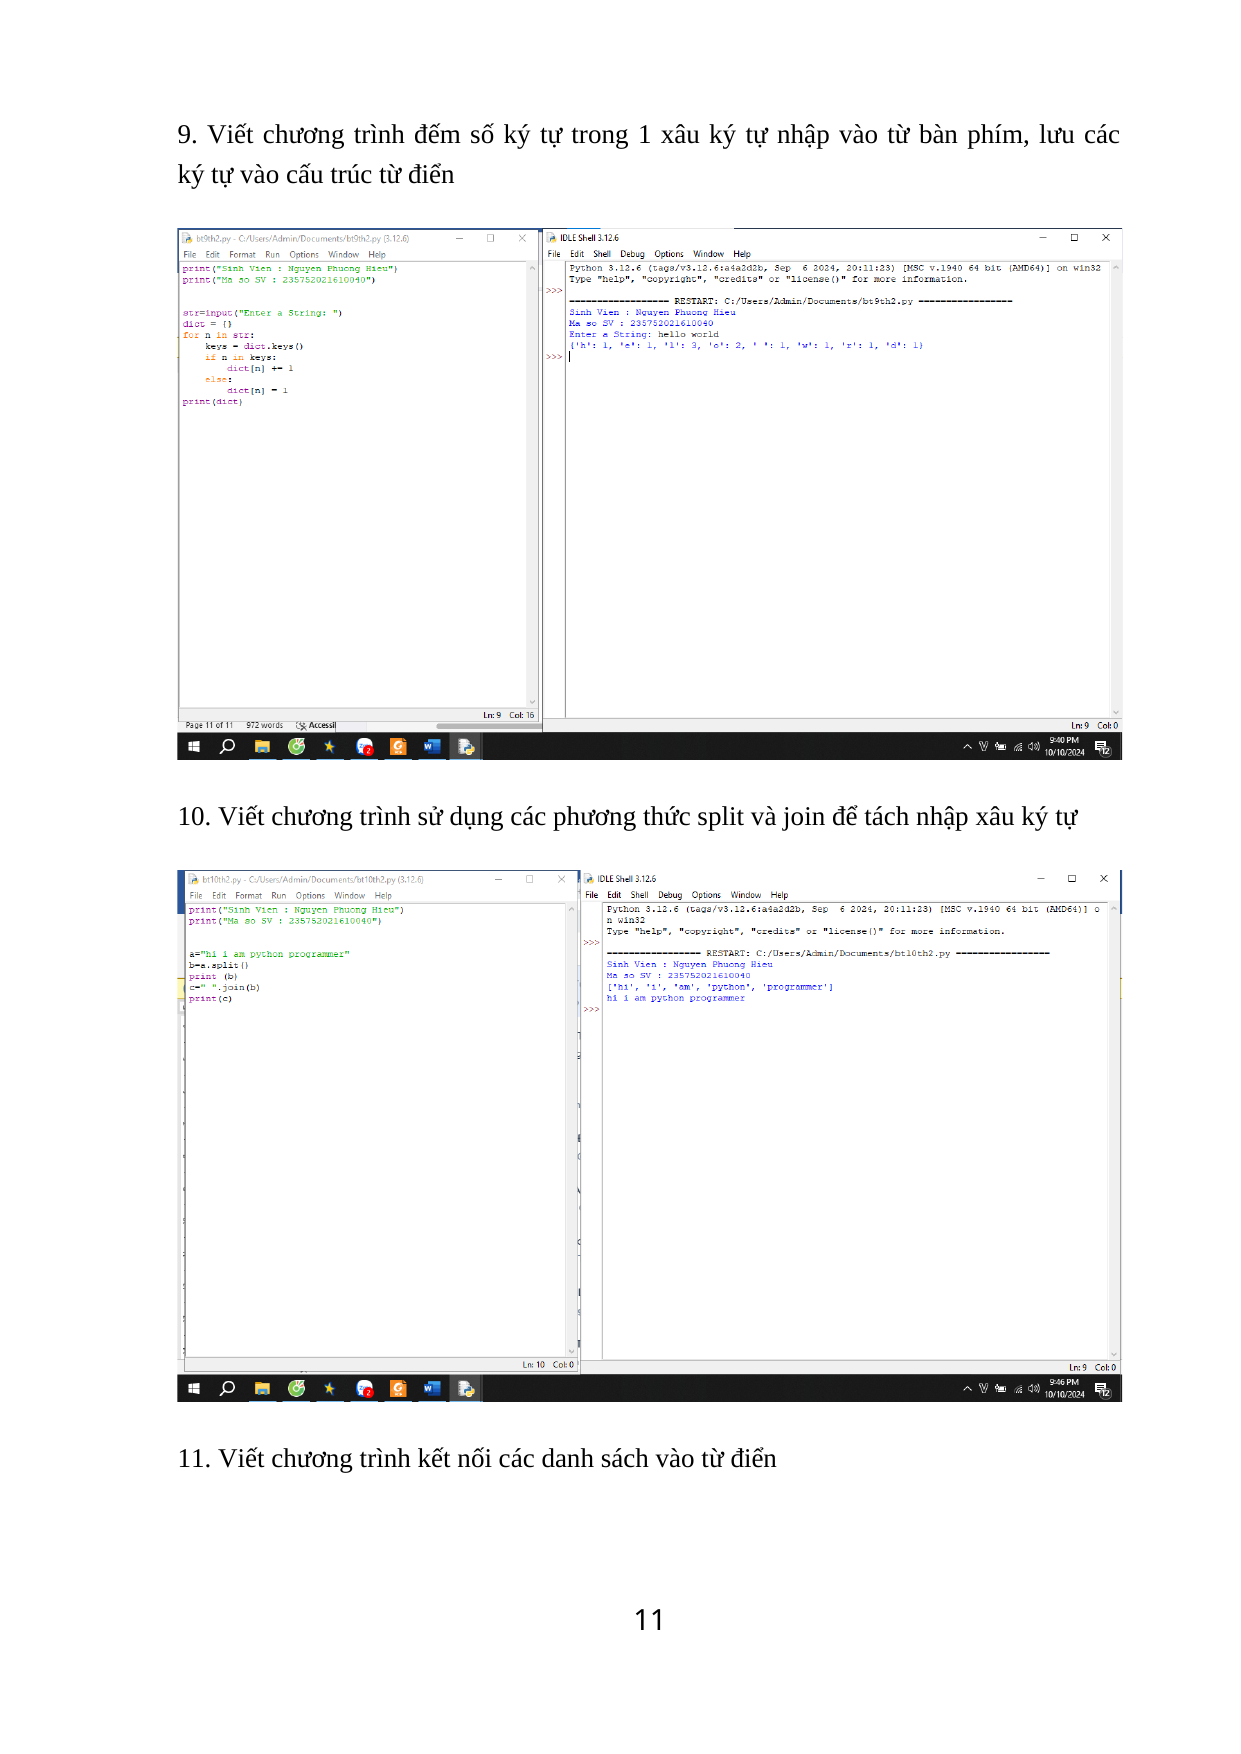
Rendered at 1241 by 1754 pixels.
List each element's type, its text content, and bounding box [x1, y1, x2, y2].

text 11. Viết chương trình kết nối các danh sách vào từ điển [177, 1442, 1122, 1473]
picture [177, 228, 1123, 760]
text 9. Viết chương trình đếm số ký tự trong 1 xâu ký tự nhập vào từ bàn phím, lưu các ký tự vào cấu trúc từ điển [177, 118, 1122, 190]
picture [177, 870, 1123, 1402]
text 10. Viết chương trình sử dụng các phương thức split và join để tách nhập xâu ký tự [177, 800, 1122, 832]
